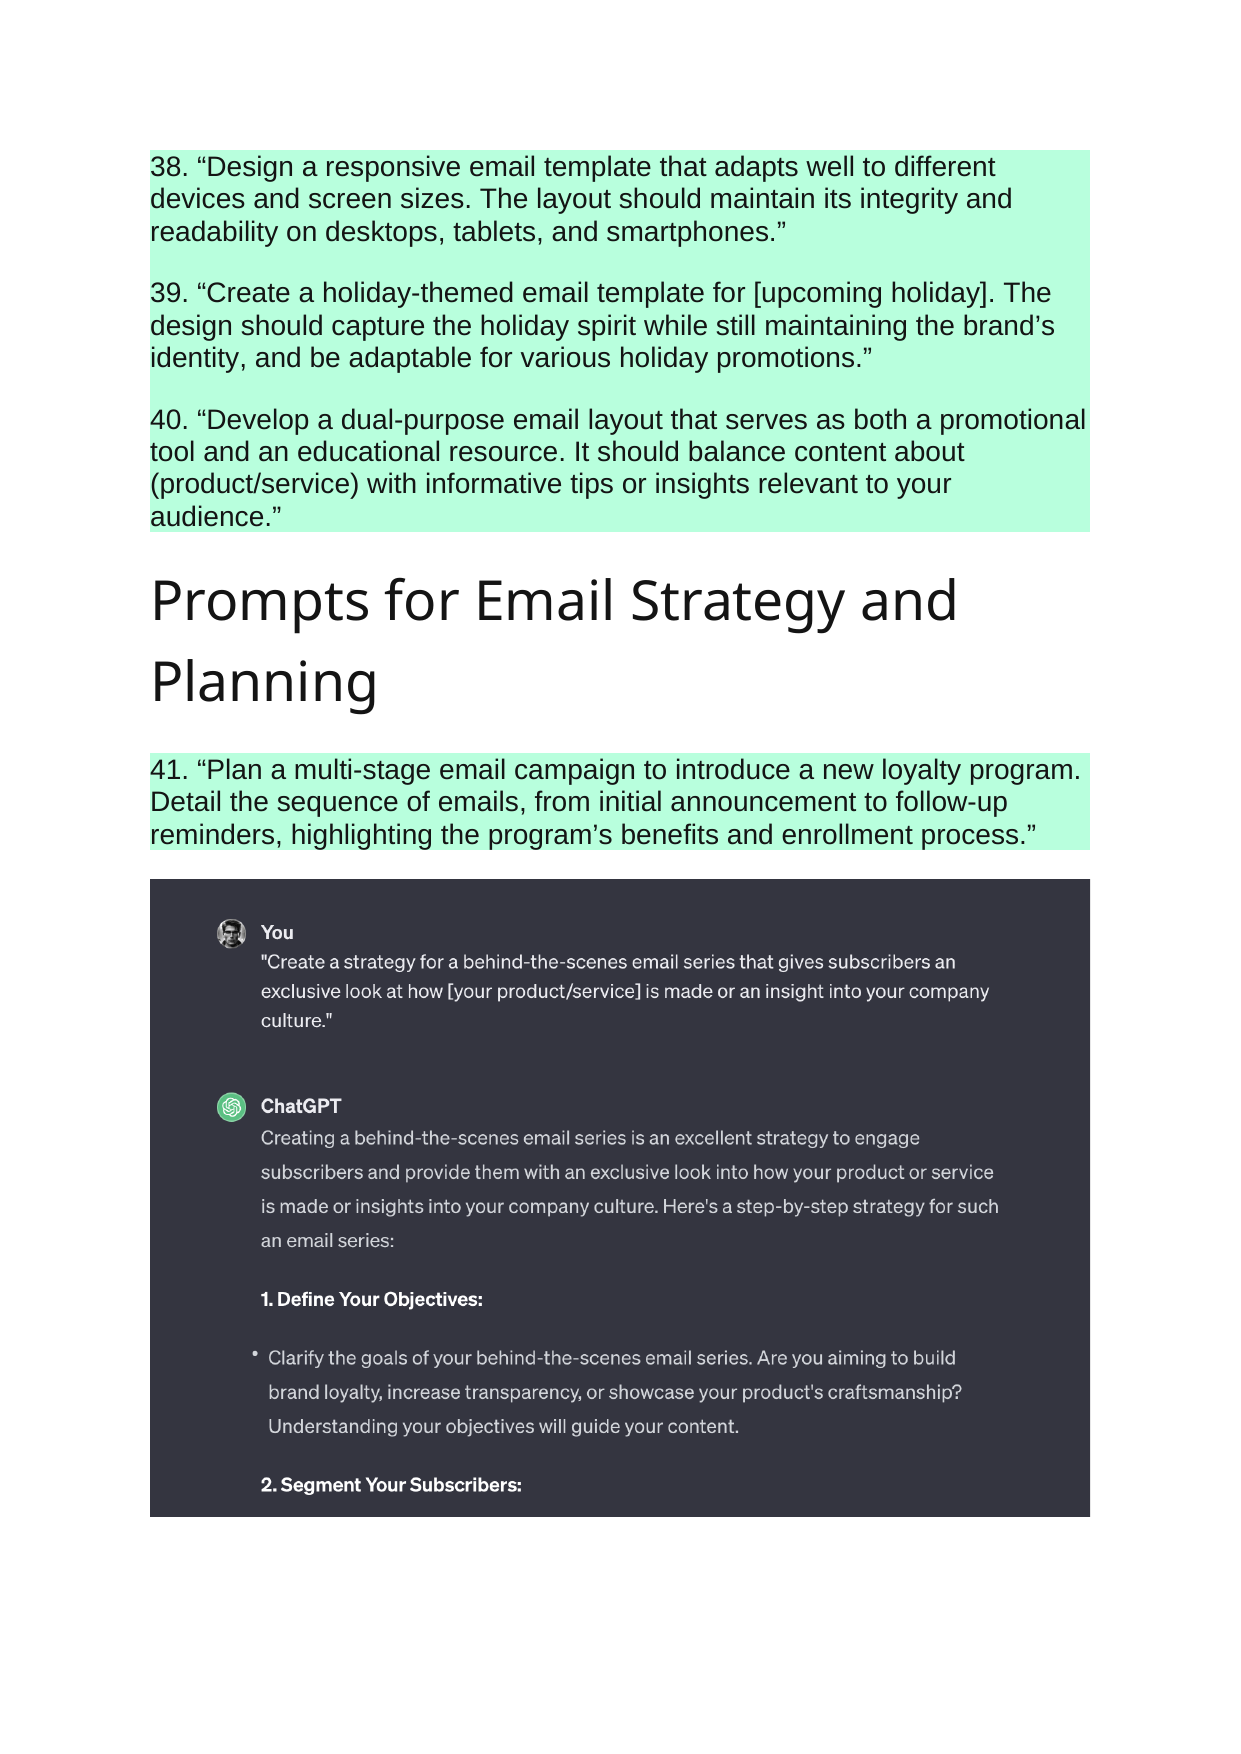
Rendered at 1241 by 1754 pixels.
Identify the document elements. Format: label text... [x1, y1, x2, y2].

subtitle Prompts for Email Strategy and Planning [150, 561, 1090, 718]
text 40. “Develop a dual-purpose email layout that serves as both a promotional tool and an educational resource. It should balance content about (product/service) with informative tips or insights relevant to your audience.” [150, 403, 1090, 532]
text 41. “Plan a multi-stage email campaign to introduce a new loyalty program. Detail the sequence of emails, from initial announcement to follow-up reminders, highlighting the program’s benefits and enrollment process.” [150, 753, 1090, 850]
text 38. “Design a responsive email template that adapts well to different devices and screen sizes. The layout should maintain its integrity and readability on desktops, tablets, and smartphones.” [150, 150, 1090, 247]
picture [150, 879, 1091, 1517]
text 39. “Create a holiday-themed email template for [upcoming holiday]. The design should capture the holiday spirit while still maintaining the brand’s identity, and be adaptable for various holiday promotions.” [150, 276, 1090, 373]
